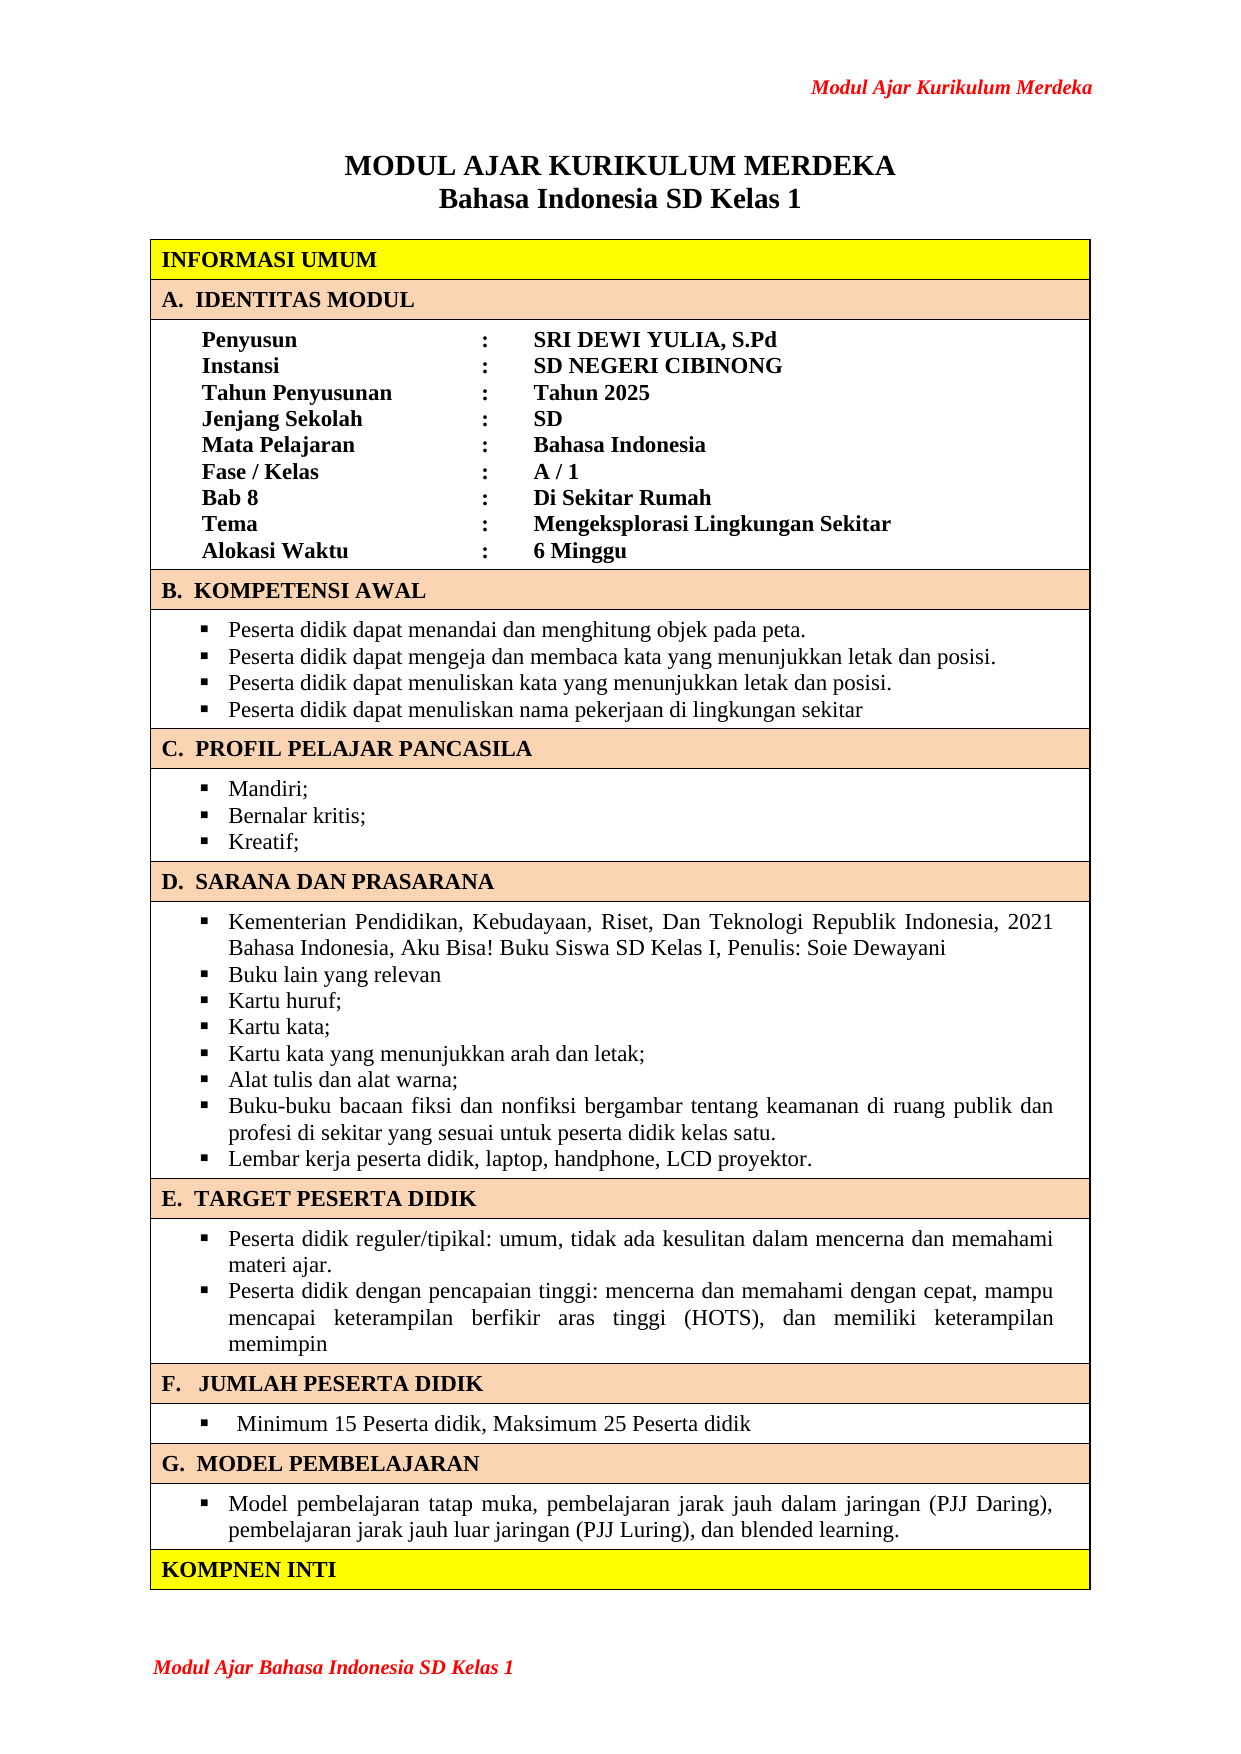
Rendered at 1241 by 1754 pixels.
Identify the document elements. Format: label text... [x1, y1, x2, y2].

table_cell Minimum 15 Peserta didik, Maksimum 25 Peserta didik [151, 1404, 1089, 1443]
table_cell A. IDENTITAS MODUL [151, 280, 1089, 319]
table_cell Penyusun Instansi Tahun Penyusunan Jenjang Sekolah Mata Pelajaran Fase / Kelas Bab 8 Tema Alokasi Waktu [151, 320, 461, 569]
table_cell KOMPNEN INTI [151, 1550, 1089, 1589]
table_cell D. SARANA DAN PRASARANA [151, 862, 1089, 901]
table_cell Kementerian Pendidikan, Kebudayaan, Riset, Dan Teknologi Republik Indonesia, 2021 Bahasa Indonesia, Aku Bisa! Buku Siswa SD Kelas I, Penulis: Soie Dewayani Buku lain yang relevan Kartu huruf; Kartu kata; Kartu kata yang menunjukkan arah dan letak; Alat tulis dan alat warna; Buku-buku bacaan fiksi dan nonfiksi bergambar tentang keamanan di ruang publik dan profesi di sekitar yang sesuai untuk peserta didik kelas satu. Lembar kerja peserta didik, laptop, handphone, LCD proyektor. [151, 902, 1089, 1178]
table_cell Peserta didik reguler/tipikal: umum, tidak ada kesulitan dalam mencerna dan memahami materi ajar. Peserta didik dengan pencapaian tinggi: mencerna dan memahami dengan cepat, mampu mencapai keterampilan berfikir aras tinggi (HOTS), dan memiliki keterampilan memimpin [151, 1219, 1089, 1363]
text MODUL AJAR KURIKULUM MERDEKA [148, 148, 1092, 181]
table_cell SRI DEWI YULIA, S.Pd SD NEGERI CIBINONG Tahun 2025 SD Bahasa Indonesia A / 1 Di Sekitar Rumah Mengeksplorasi Lingkungan Sekitar 6 Minggu [509, 320, 1089, 569]
text Bahasa Indonesia SD Kelas 1 [148, 181, 1092, 215]
table_cell Peserta didik dapat menandai dan menghitung objek pada peta. Peserta didik dapat mengeja dan membaca kata yang menunjukkan letak dan posisi. Peserta didik dapat menuliskan kata yang menunjukkan letak dan posisi. Peserta didik dapat menuliskan nama pekerjaan di lingkungan sekitar [151, 610, 1089, 728]
table_cell : : : : : : : : : [461, 320, 508, 569]
table_cell G. MODEL PEMBELAJARAN [151, 1444, 1089, 1483]
table_cell B. KOMPETENSI AWAL [151, 570, 1089, 609]
table_header INFORMASI UMUM [151, 240, 1089, 279]
table_cell C. PROFIL PELAJAR PANCASILA [151, 729, 1089, 768]
table_cell Model pembelajaran tatap muka, pembelajaran jarak jauh dalam jaringan (PJJ Daring), pembelajaran jarak jauh luar jaringan (PJJ Luring), dan blended learning. [151, 1484, 1089, 1549]
table_cell E. TARGET PESERTA DIDIK [151, 1179, 1089, 1218]
table_cell F. JUMLAH PESERTA DIDIK [151, 1364, 1089, 1403]
table_cell Mandiri; Bernalar kritis; Kreatif; [151, 769, 1089, 861]
